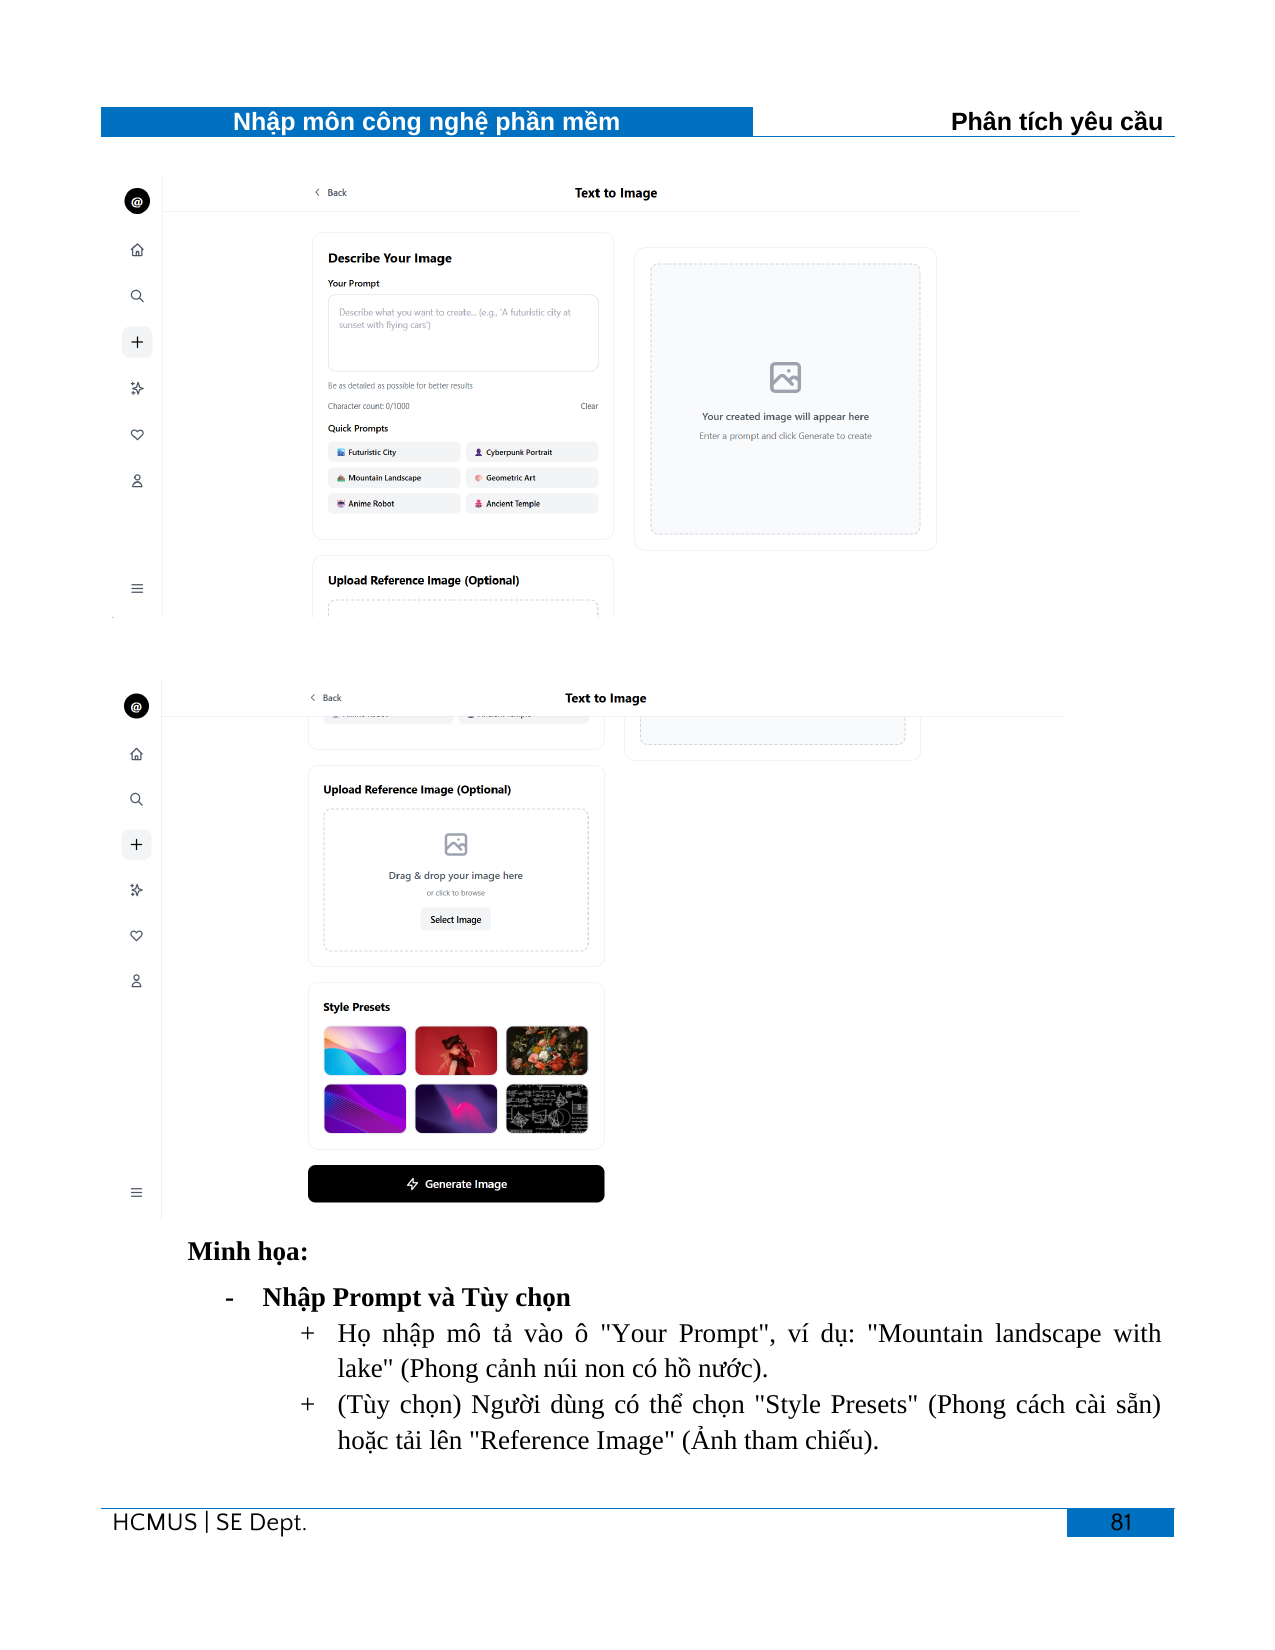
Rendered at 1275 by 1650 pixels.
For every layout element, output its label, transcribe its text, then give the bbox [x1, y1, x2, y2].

list (Tùy chọn) Người dùng có thể chọn "Style Presets" (Phong cách cài sẵn) hoặc tải lên "Reference Image" (Ảnh tham chiếu). [300, 1388, 1162, 1455]
picture [112, 174, 1082, 618]
picture [112, 678, 1064, 1221]
list Nhập Prompt và Tùy chọn [225, 1281, 1162, 1312]
text Minh họa: [112, 1235, 1162, 1266]
list Họ nhập mô tả vào ô "Your Prompt", ví dụ: "Mountain landscape with lake" (Phong cảnh núi non có hồ nước). [300, 1317, 1162, 1384]
